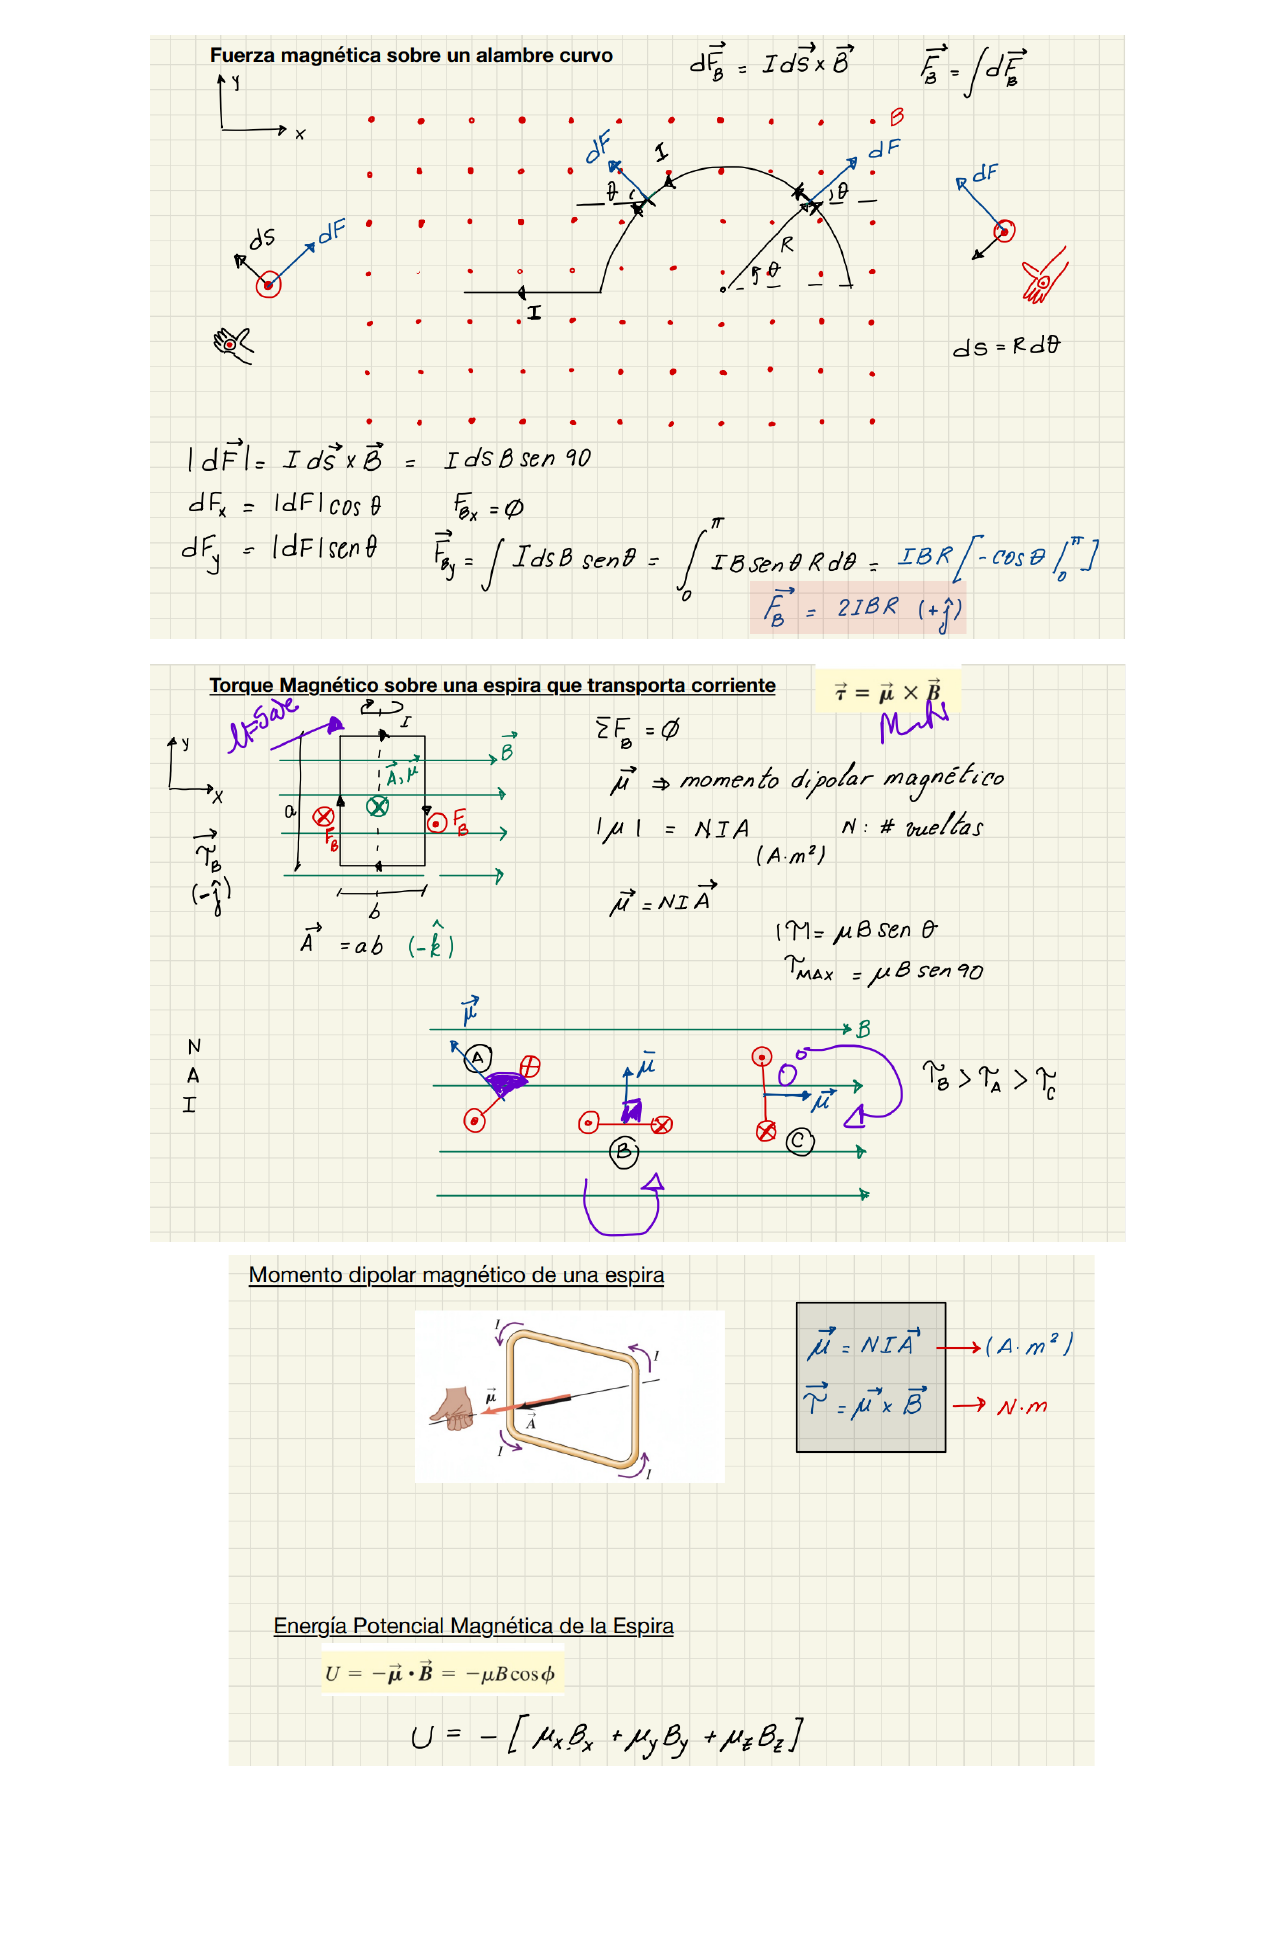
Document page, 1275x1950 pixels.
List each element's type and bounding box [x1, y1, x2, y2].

picture [228, 1255, 1095, 1766]
picture [150, 664, 1125, 1242]
picture [150, 35, 1125, 639]
